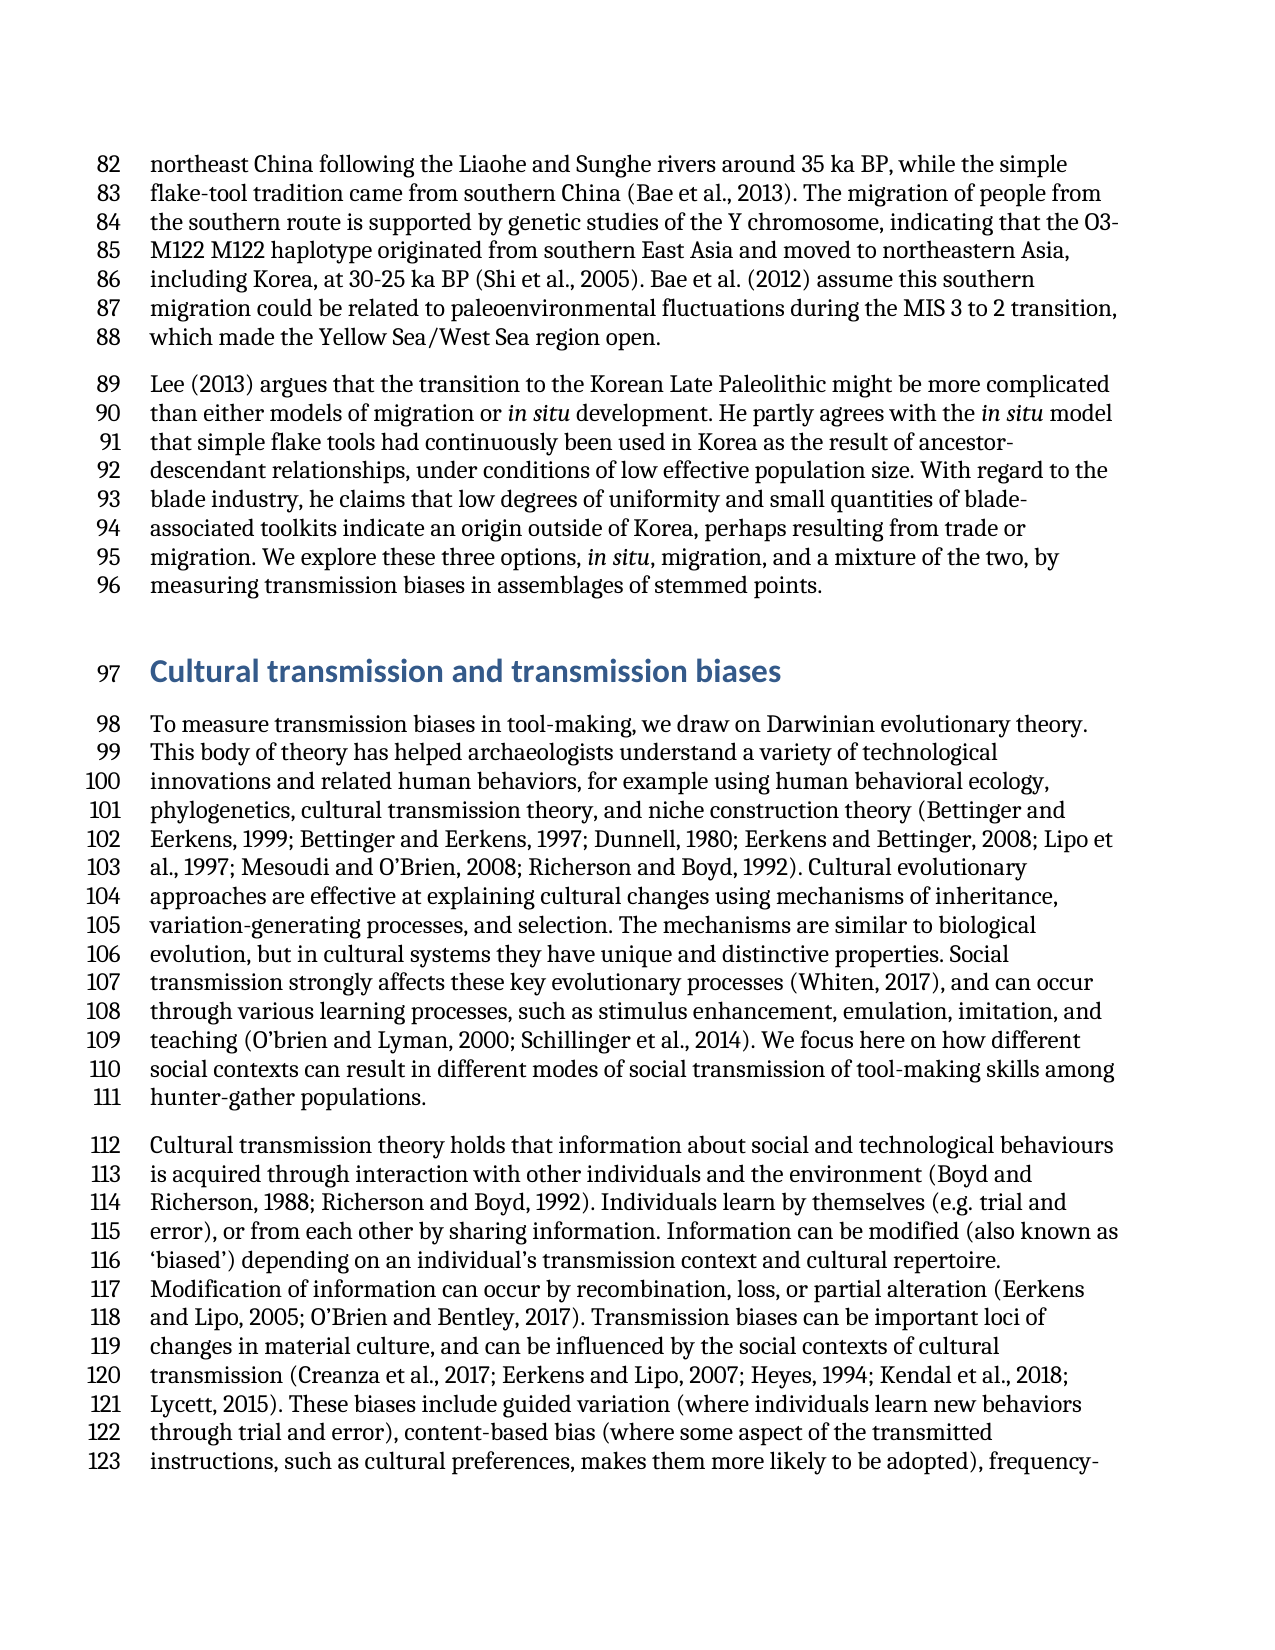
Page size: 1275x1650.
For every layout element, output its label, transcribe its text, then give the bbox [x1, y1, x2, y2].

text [150, 1131, 1125, 1476]
text Lee (2013) argues that the transition to the Korean Late Paleolithic might be more complicated than either models of migration or in situ development. He partly agrees with the in situ model that simple flake tools had continuously been used in Korea as the result of ancestor-descendant relationships, under conditions of low effective population size. With regard to the blade industry, he claims that low degrees of uniformity and small quantities of blade-associated toolkits indicate an origin outside of Korea, perhaps resulting from trade or migration. We explore these three options, in situ, migration, and a mixture of the two, by measuring transmission biases in assemblages of stemmed points. [150, 370, 1125, 600]
text To measure transmission biases in tool-making, we draw on Darwinian evolutionary theory. This body of theory has helped archaeologists understand a variety of technological innovations and related human behaviors, for example using human behavioral ecology, phylogenetics, cultural transmission theory, and niche construction theory (Bettinger and Eerkens, 1999; Bettinger and Eerkens, 1997; Dunnell, 1980; Eerkens and Bettinger, 2008; Lipo et al., 1997; Mesoudi and O’Brien, 2008; Richerson and Boyd, 1992). Cultural evolutionary approaches are effective at explaining cultural changes using mechanisms of inheritance, variation-generating processes, and selection. The mechanisms are similar to biological evolution, but in cultural systems they have unique and distinctive properties. Social transmission strongly affects these key evolutionary processes (Whiten, 2017), and can occur through various learning processes, such as stimulus enhancement, emulation, imitation, and teaching (O’brien and Lyman, 2000; Schillinger et al., 2014). We focus here on how different social contexts can result in different modes of social transmission of tool-making skills among hunter-gather populations. [150, 709, 1125, 1112]
subtitle Cultural transmission and transmission biases [150, 650, 1125, 691]
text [150, 150, 1125, 351]
